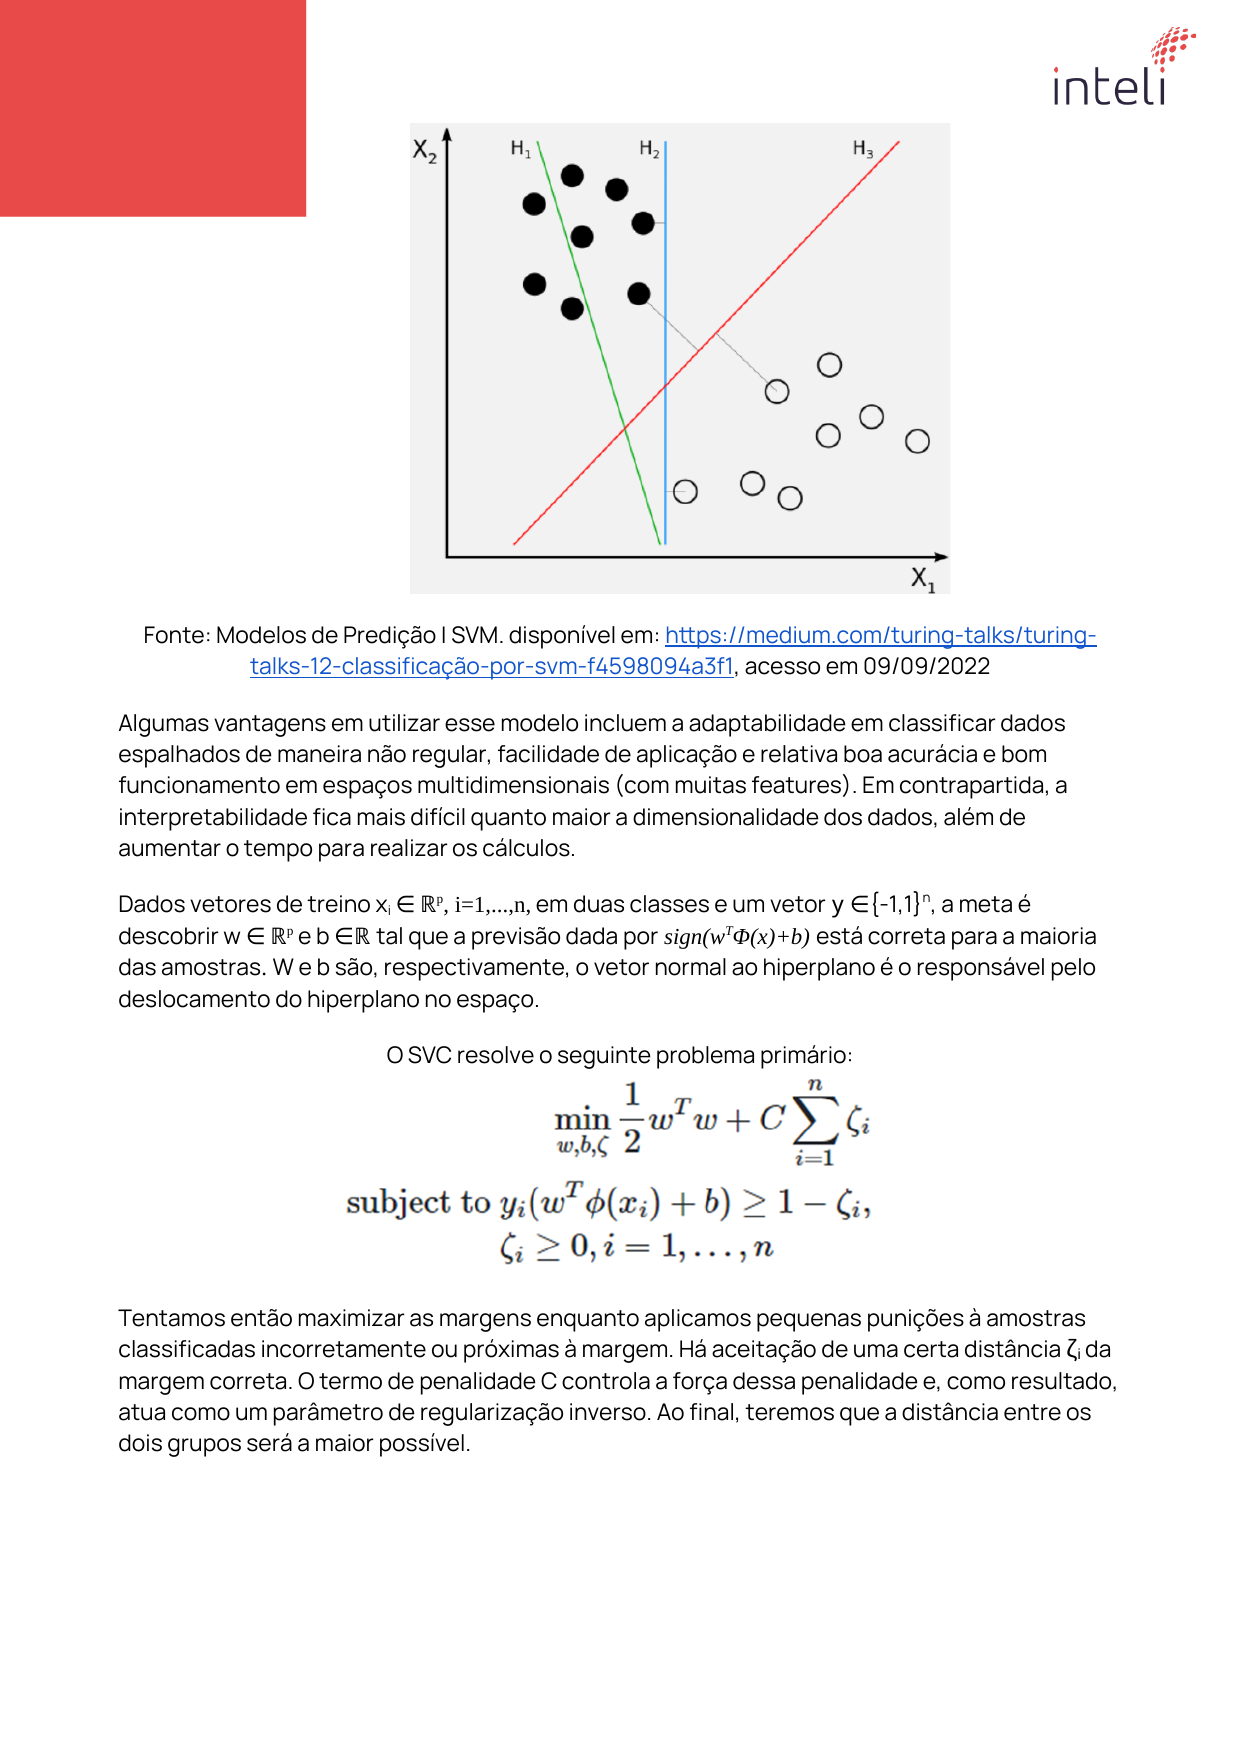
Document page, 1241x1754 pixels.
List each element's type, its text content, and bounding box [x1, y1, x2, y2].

picture [1054, 27, 1197, 105]
text Tentamos então maximizar as margens enquanto aplicamos pequenas punições à amostras classificadas incorretamente ou próximas à margem. Há aceitação de uma certa distância ζi da margem correta. O termo de penalidade C controla a força dessa penalidade e, como resultado, atua como um parâmetro de regularização inverso. Ao final, teremos que a distância entre os dois grupos será a maior possível. [118, 1302, 1122, 1459]
text Fonte: Modelos de Predição | SVM. disponível em: https://medium.com/turing-talks/turing-talks-12-classificação-por-svm-f4598094a3f1, acesso em 09/09/2022 [118, 619, 1122, 682]
picture [0, 0, 307, 217]
picture [410, 123, 951, 594]
picture [331, 1070, 909, 1277]
text Algumas vantagens em utilizar esse modelo incluem a adaptabilidade em classificar dados espalhados de maneira não regular, facilidade de aplicação e relativa boa acurácia e bom funcionamento em espaços multidimensionais (com muitas features). Em contrapartida, a interpretabilidade fica mais difícil quanto maior a dimensionalidade dos dados, além de aumentar o tempo para realizar os cálculos. [118, 707, 1122, 863]
text Dados vetores de treino xi ∈ ℝp, i=1,...,n, em duas classes e um vetor y ∈{-1,1}n, a meta é descobrir w ∈ ℝp e b ∈ℝ tal que a previsão dada por sign(wTΦ(x)+b) está correta para a maioria das amostras. W e b são, respectivamente, o vetor normal ao hiperplano é o responsável pelo deslocamento do hiperplano no espaço. [118, 888, 1122, 1014]
